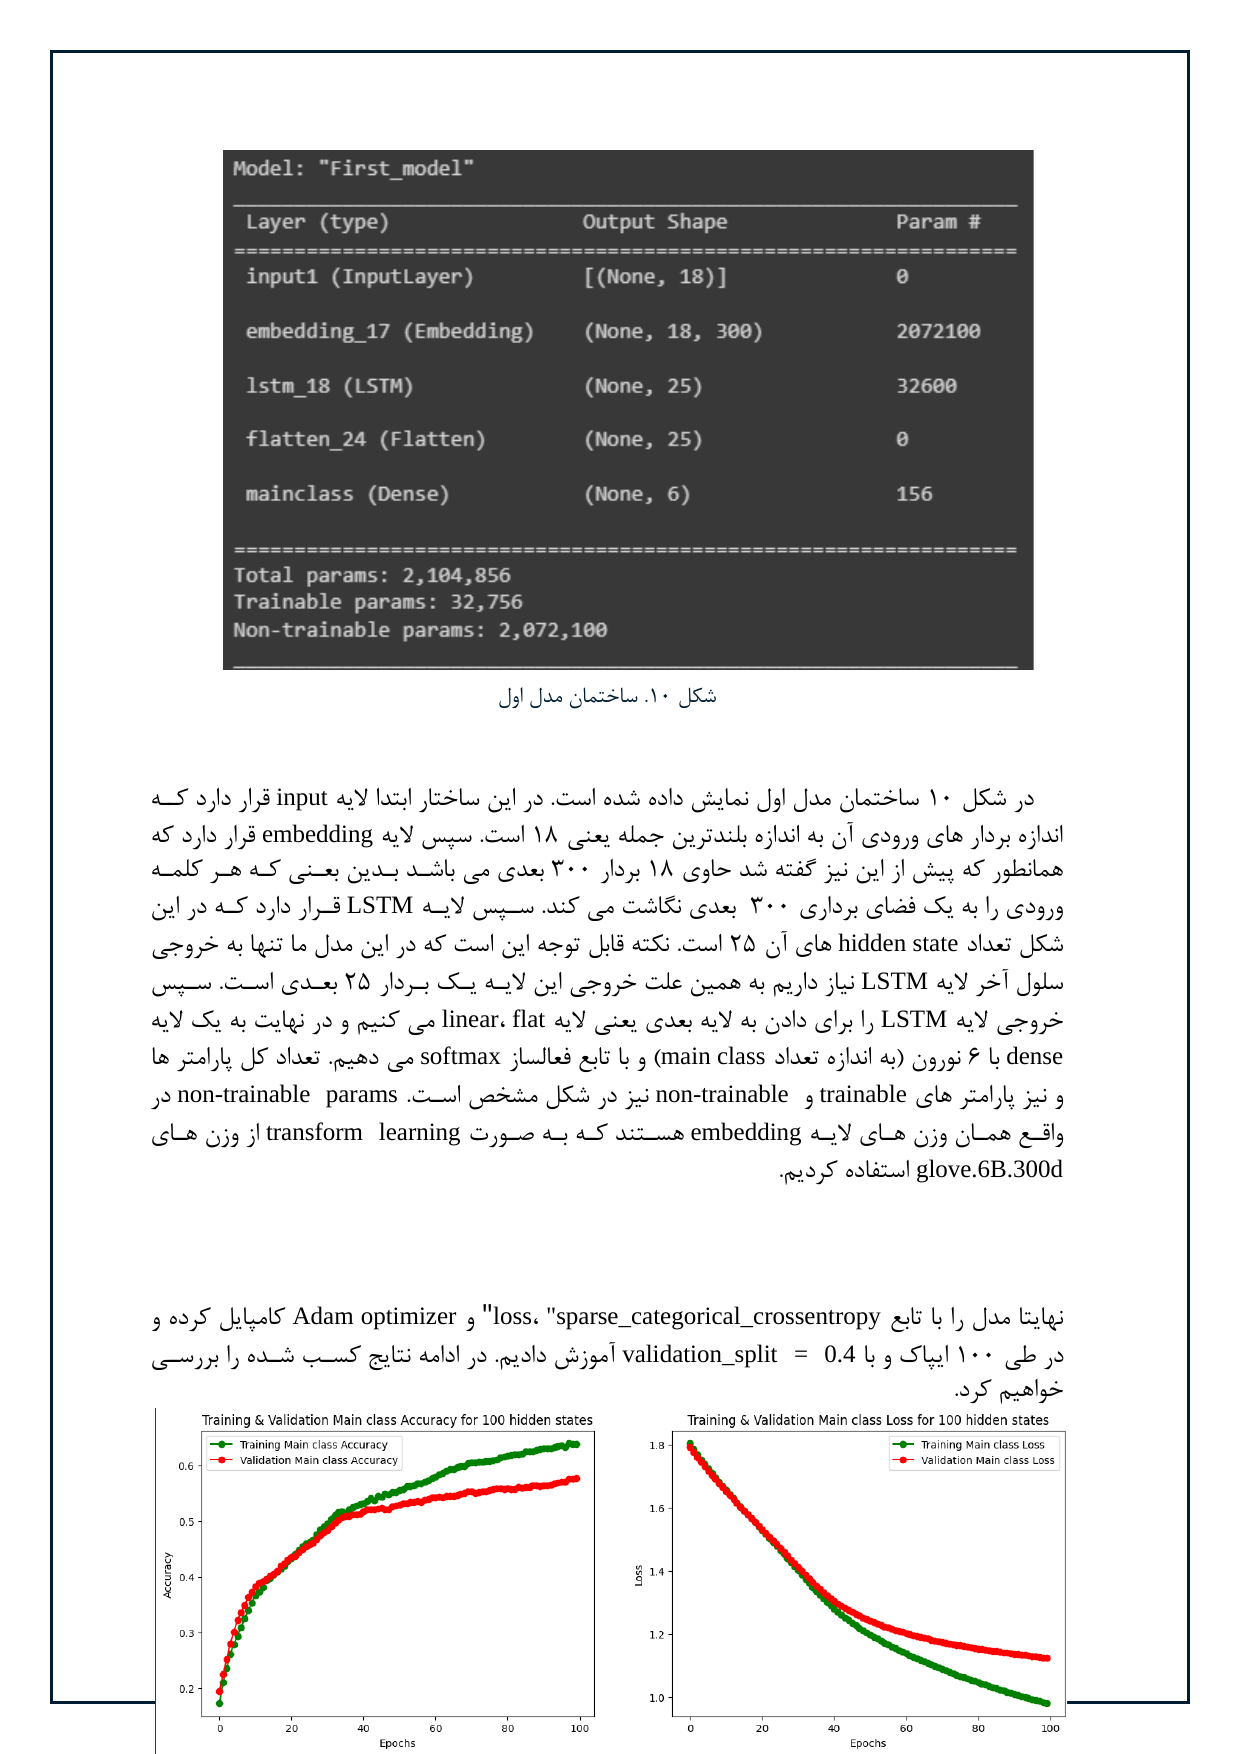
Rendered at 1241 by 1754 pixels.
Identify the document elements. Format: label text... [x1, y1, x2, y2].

picture [223, 150, 1034, 670]
text در شکل 10 ساختمان مدل اول نمایش داده شده است. در این ساختار ابتدا لایه input قرار دارد که اندازه بردار های ورودی آن به اندازه بلندترین جمله یعنی 18 است. سپس لایه embedding قرار دارد که همانطور که پیش از این نیز گفته شد حاوی 18 بردار 300 بعدی می باشد بدین بعنی که هر کلمه ورودی را به یک فضای برداری 300 بعدی نگاشت می کند. سپس لایه LSTM قرار دارد که در این شکل تعداد hidden state های آن 25 است. نکته قابل توجه این است که در این مدل ما تنها به خروجی سلول آخر لایه LSTM نیاز داریم به همین علت خروجی این لایه یک بردار 25 بعدی است. سپس خروجی لایه LSTM را برای دادن به لایه بعدی یعنی لایه linear، flat می کنیم و در نهایت به یک لایه dense با 6 نورون (به اندازه تعداد main class) و با تابع فعالساز softmax می دهیم. تعداد کل پارامتر ها و نیز پارامتر های trainable و non-trainable نیز در شکل مشخص است. non-trainable params در واقع همان وزن های لایه embedding هستند که به صورت transform learning از وزن های glove.6B.300d استفاده کردیم. [150, 782, 1063, 1188]
text شکل 10. ساختمان مدل اول [150, 686, 1063, 711]
picture [155, 1408, 1068, 1754]
text نهایتا مدل را با تابع loss، "sparse_categorical_crossentropy" و Adam optimizer کامپایل کرده و در طی 100 ایپاک و با validation_split = 0.4 آموزش دادیم. در ادامه نتایج کسب شده را بررسی خواهیم کرد. [150, 1296, 1063, 1406]
